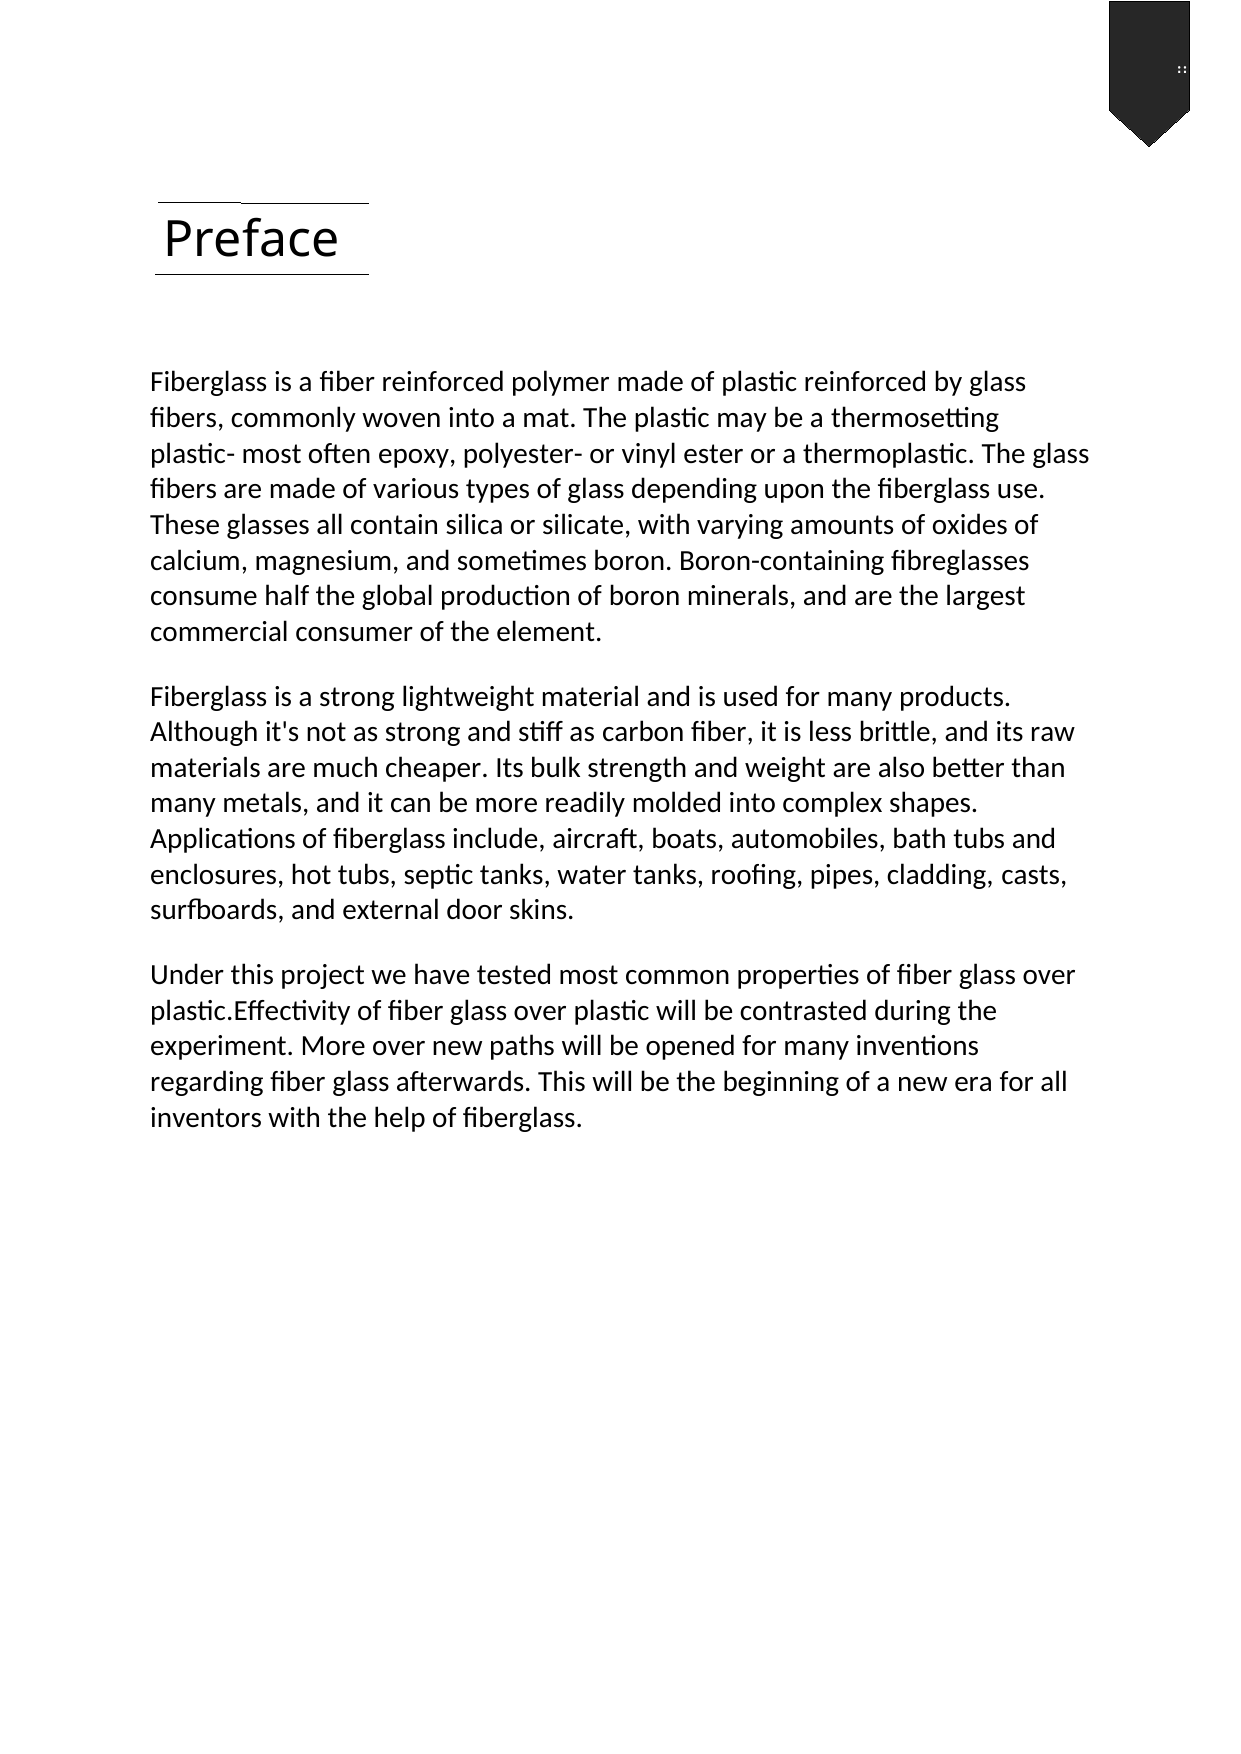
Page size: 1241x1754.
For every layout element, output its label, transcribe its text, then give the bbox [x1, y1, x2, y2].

text Preface [150, 203, 1090, 271]
text Under this project we have tested most common properties of fiber glass over plastic.Effectivity of fiber glass over plastic will be contrasted during the experiment. More over new paths will be opened for many inventions regarding fiber glass afterwards. This will be the beginning of a new era for all inventors with the help of fiberglass. [150, 956, 1090, 1134]
text Fiberglass is a strong lightweight material and is used for many products. Although it's not as strong and stiff as carbon fiber, it is less brittle, and its raw materials are much cheaper. Its bulk strength and weight are also better than many metals, and it can be more readily molded into complex shapes. Applications of fiberglass include, aircraft, boats, automobiles, bath tubs and enclosures, hot tubs, septic tanks, water tanks, roofing, pipes, cladding, casts, surfboards, and external door skins. [150, 678, 1090, 927]
text Fiberglass is a fiber reinforced polymer made of plastic reinforced by glass fibers, commonly woven into a mat. The plastic may be a thermosetting plastic- most often epoxy, polyester- or vinyl ester or a thermoplastic. The glass fibers are made of various types of glass depending upon the fiberglass use. These glasses all contain silica or silicate, with varying amounts of oxides of calcium, magnesium, and sometimes boron. Boron-containing fibreglasses consume half the global production of boron minerals, and are the largest commercial consumer of the element. [150, 363, 1090, 648]
